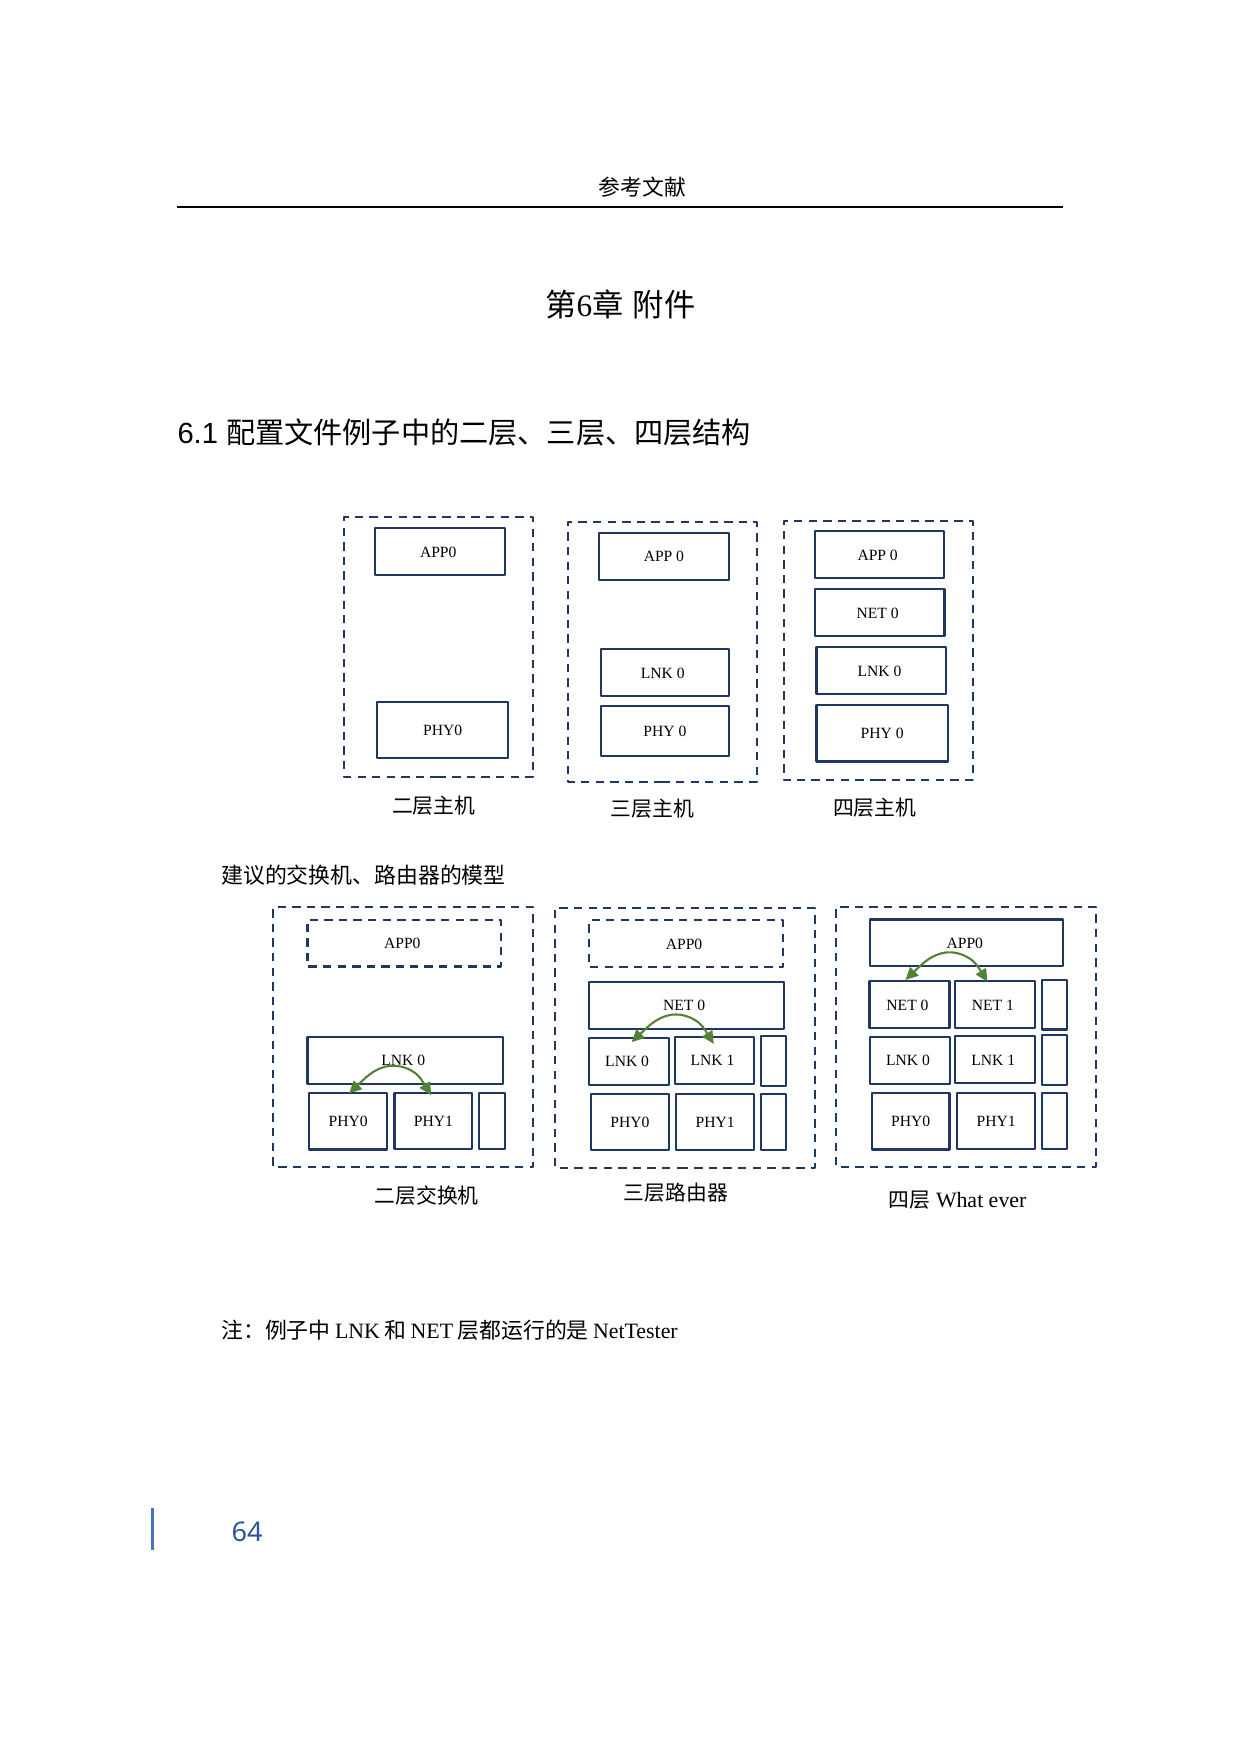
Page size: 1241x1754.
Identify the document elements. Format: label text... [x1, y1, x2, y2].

text 建议的交换机、路由器的模型 [177, 858, 1063, 890]
subtitle 附件 [177, 270, 1063, 335]
text 注：例子中LNK和NET层都运行的是NetTester [177, 1313, 1063, 1345]
subtitle 配置文件例子中的二层、三层、四层结构 [177, 398, 1063, 463]
